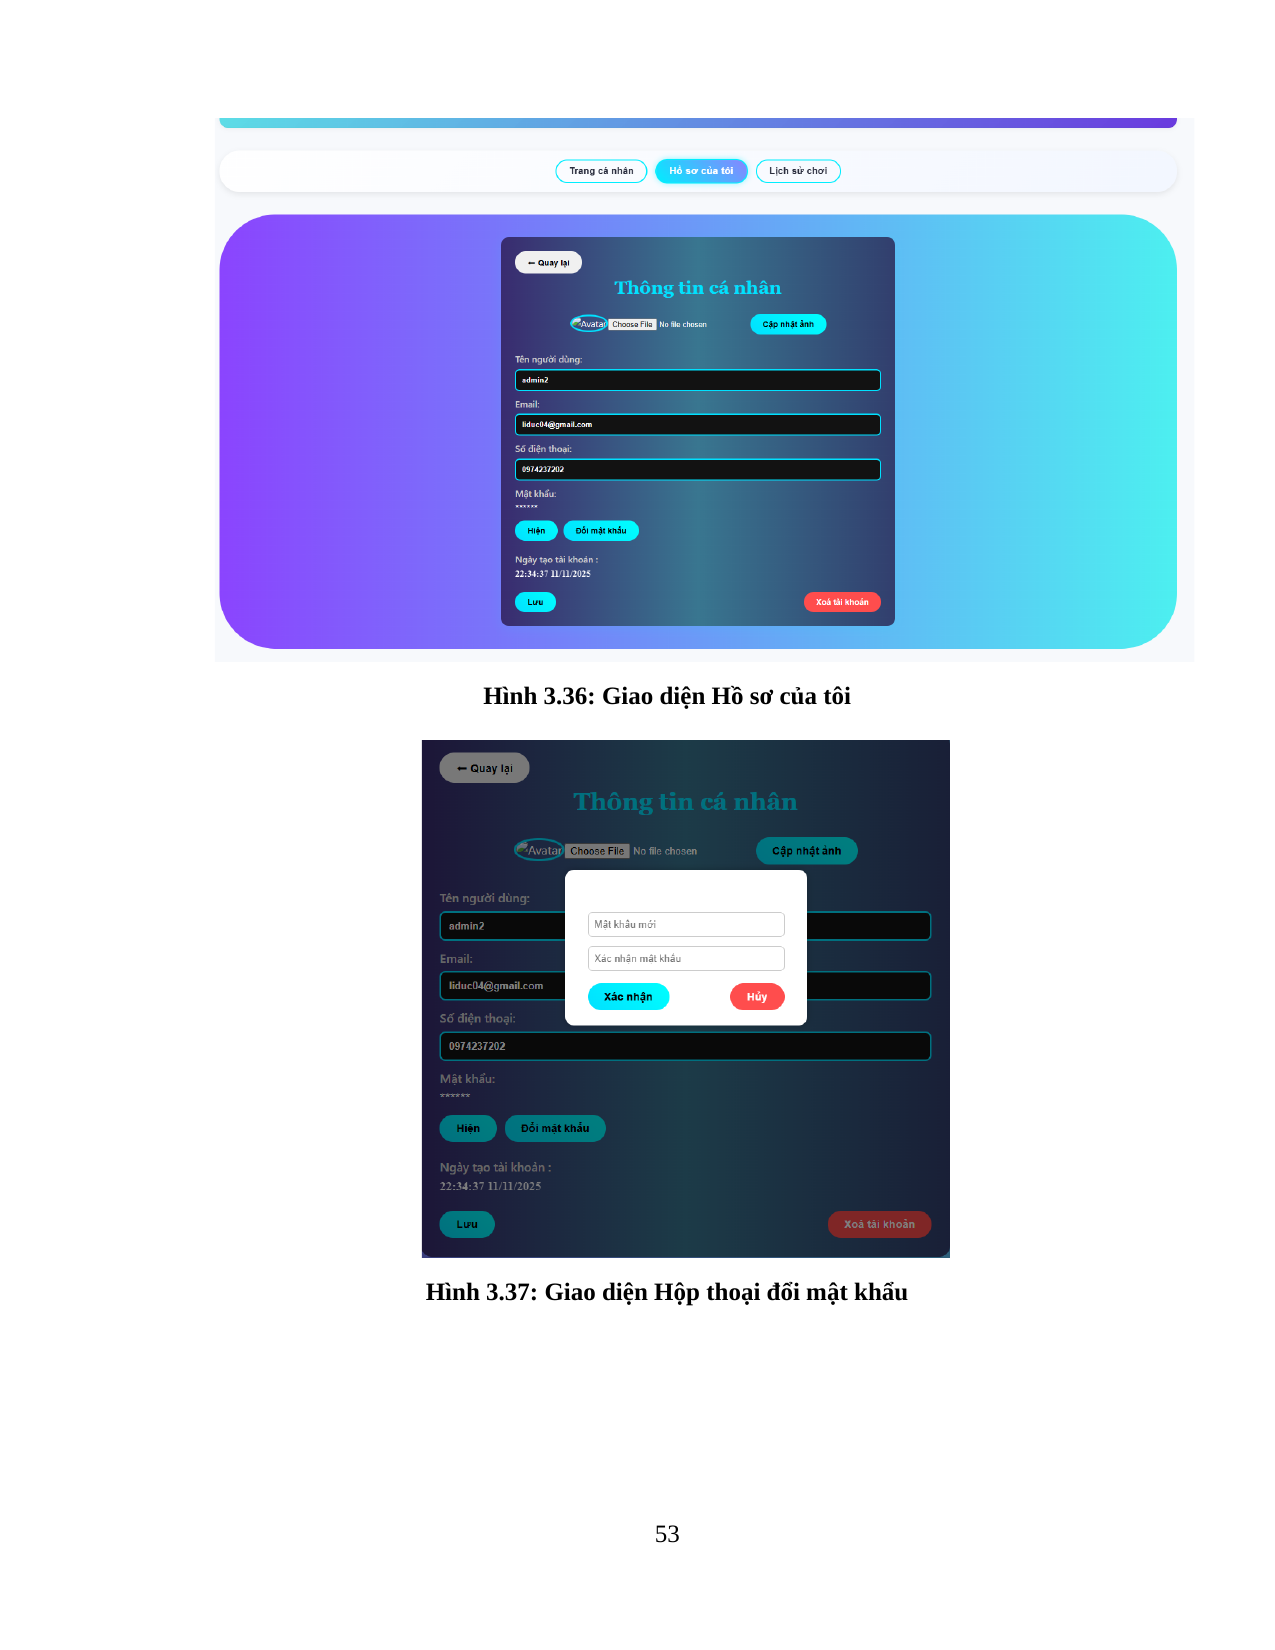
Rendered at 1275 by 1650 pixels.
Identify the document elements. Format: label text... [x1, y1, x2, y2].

text Hình 3.37: Giao diện Hộp thoại đổi mật khẩu [177, 1277, 1157, 1306]
text Hình 3.36: Giao diện Hồ sơ của tôi [177, 681, 1157, 710]
picture [214, 118, 1195, 662]
picture [421, 740, 950, 1258]
